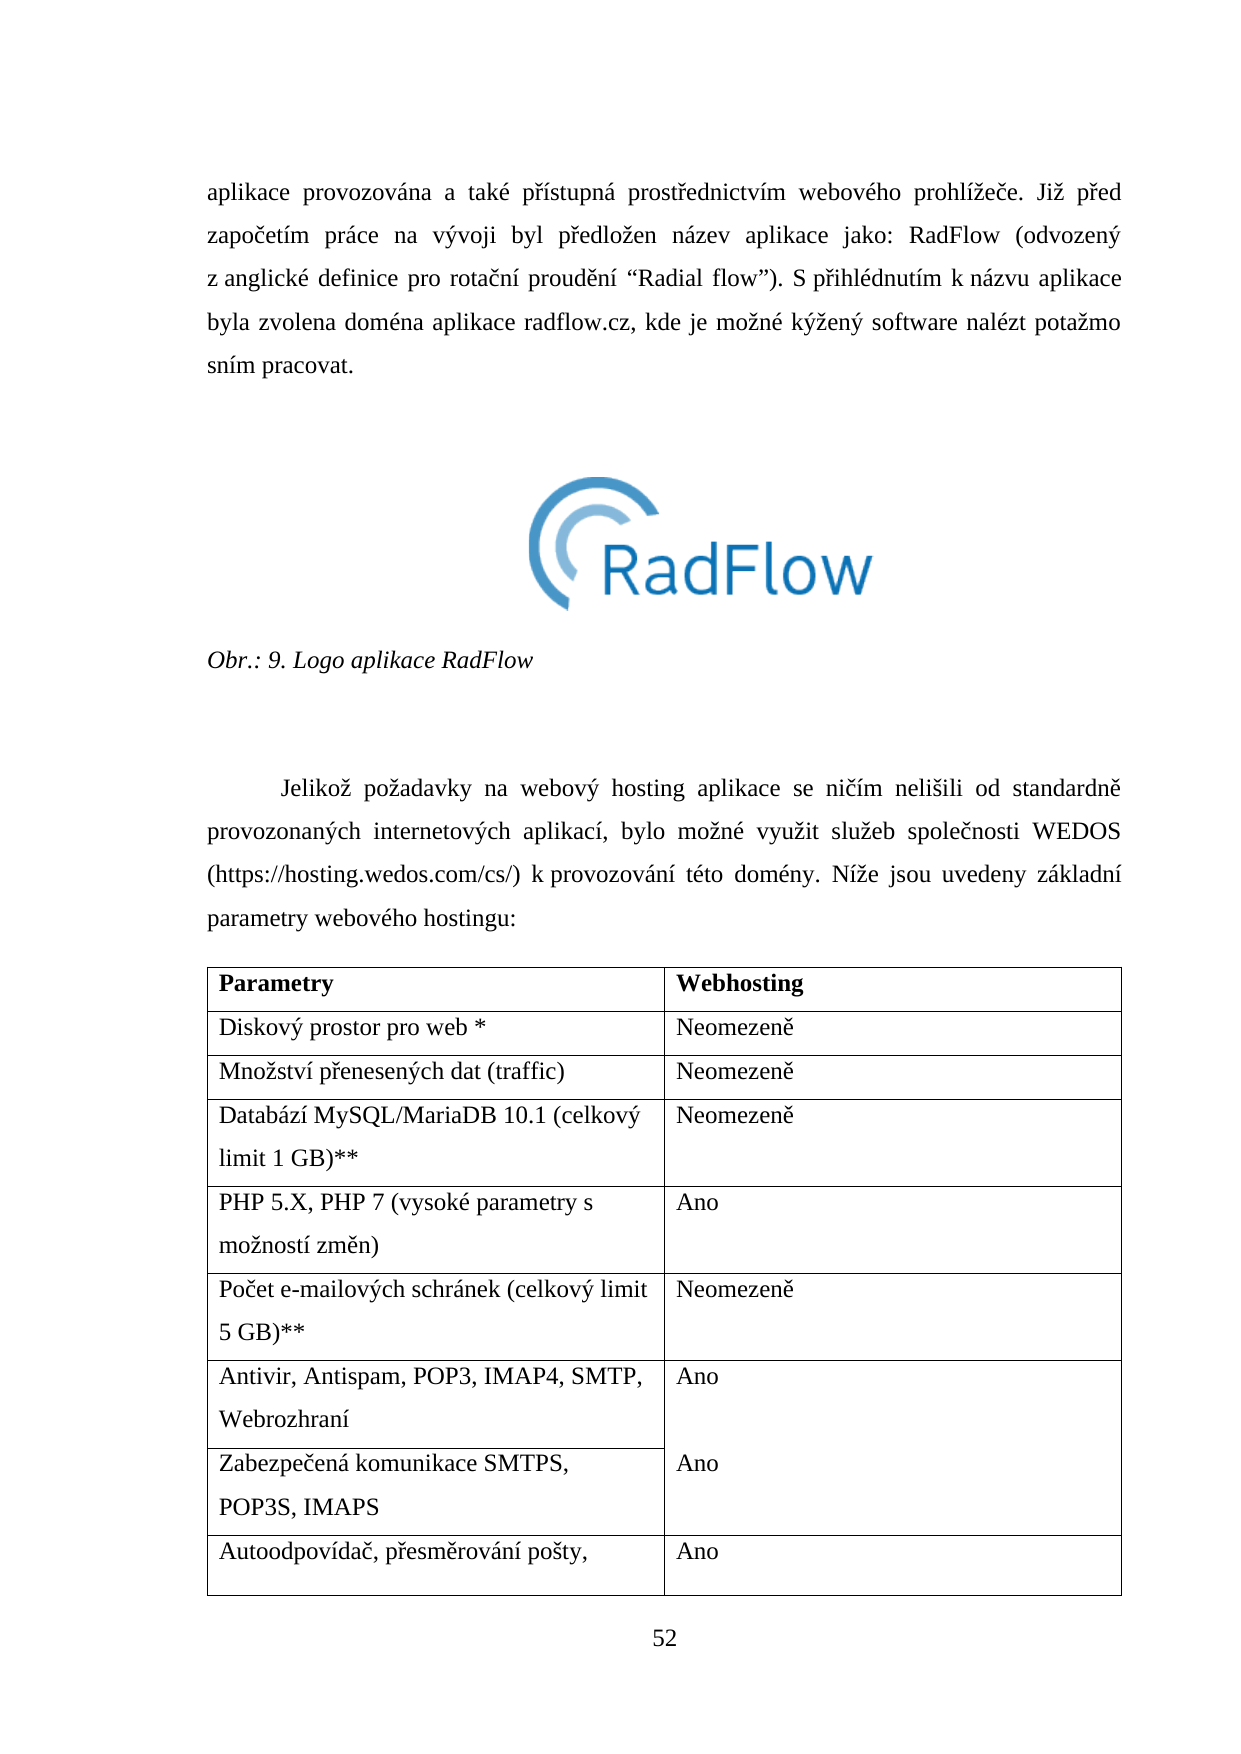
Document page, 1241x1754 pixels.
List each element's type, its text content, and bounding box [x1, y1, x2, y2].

table_cell Zabezpečená komunikace SMTPS, POP3S, IMAPS [208, 1449, 664, 1535]
table_cell Počet e-mailových schránek (celkový limit 5 GB)** [208, 1274, 664, 1360]
table_cell Ano [665, 1187, 1121, 1273]
table_cell Ano [665, 1536, 1121, 1595]
table_cell Diskový prostor pro web * [208, 1012, 664, 1055]
table_cell PHP 5.X, PHP 7 (vysoké parametry s možností změn) [208, 1187, 664, 1273]
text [207, 177, 1122, 378]
table_cell Ano Ano [665, 1361, 1121, 1535]
table_cell Neomezeně [665, 1012, 1121, 1055]
table_cell Neomezeně [665, 1056, 1121, 1099]
picture [528, 477, 874, 611]
text Jelikož požadavky na webový hosting aplikace se ničím nelišili od standardně provozonaných internetových aplikací, bylo možné využit služeb společnosti WEDOS (https://hosting.wedos.com/cs/) k provozování této domény. Níže jsou uvedeny základní parametry webového hostingu: [207, 773, 1122, 931]
table_cell Databází MySQL/MariaDB 10.1 (celkový limit 1 GB)** [208, 1100, 664, 1186]
table_cell Množství přenesených dat (traffic) [208, 1056, 664, 1099]
text Obr.: 9. Logo aplikace RadFlow [207, 645, 1122, 674]
table_cell Neomezeně [665, 1100, 1121, 1186]
table_cell Antivir, Antispam, POP3, IMAP4, SMTP, Webrozhraní [208, 1361, 664, 1447]
table_header Parametry [208, 968, 664, 1011]
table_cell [208, 1536, 664, 1595]
table_header Webhosting [665, 968, 1121, 1011]
table_cell Neomezeně [665, 1274, 1121, 1360]
